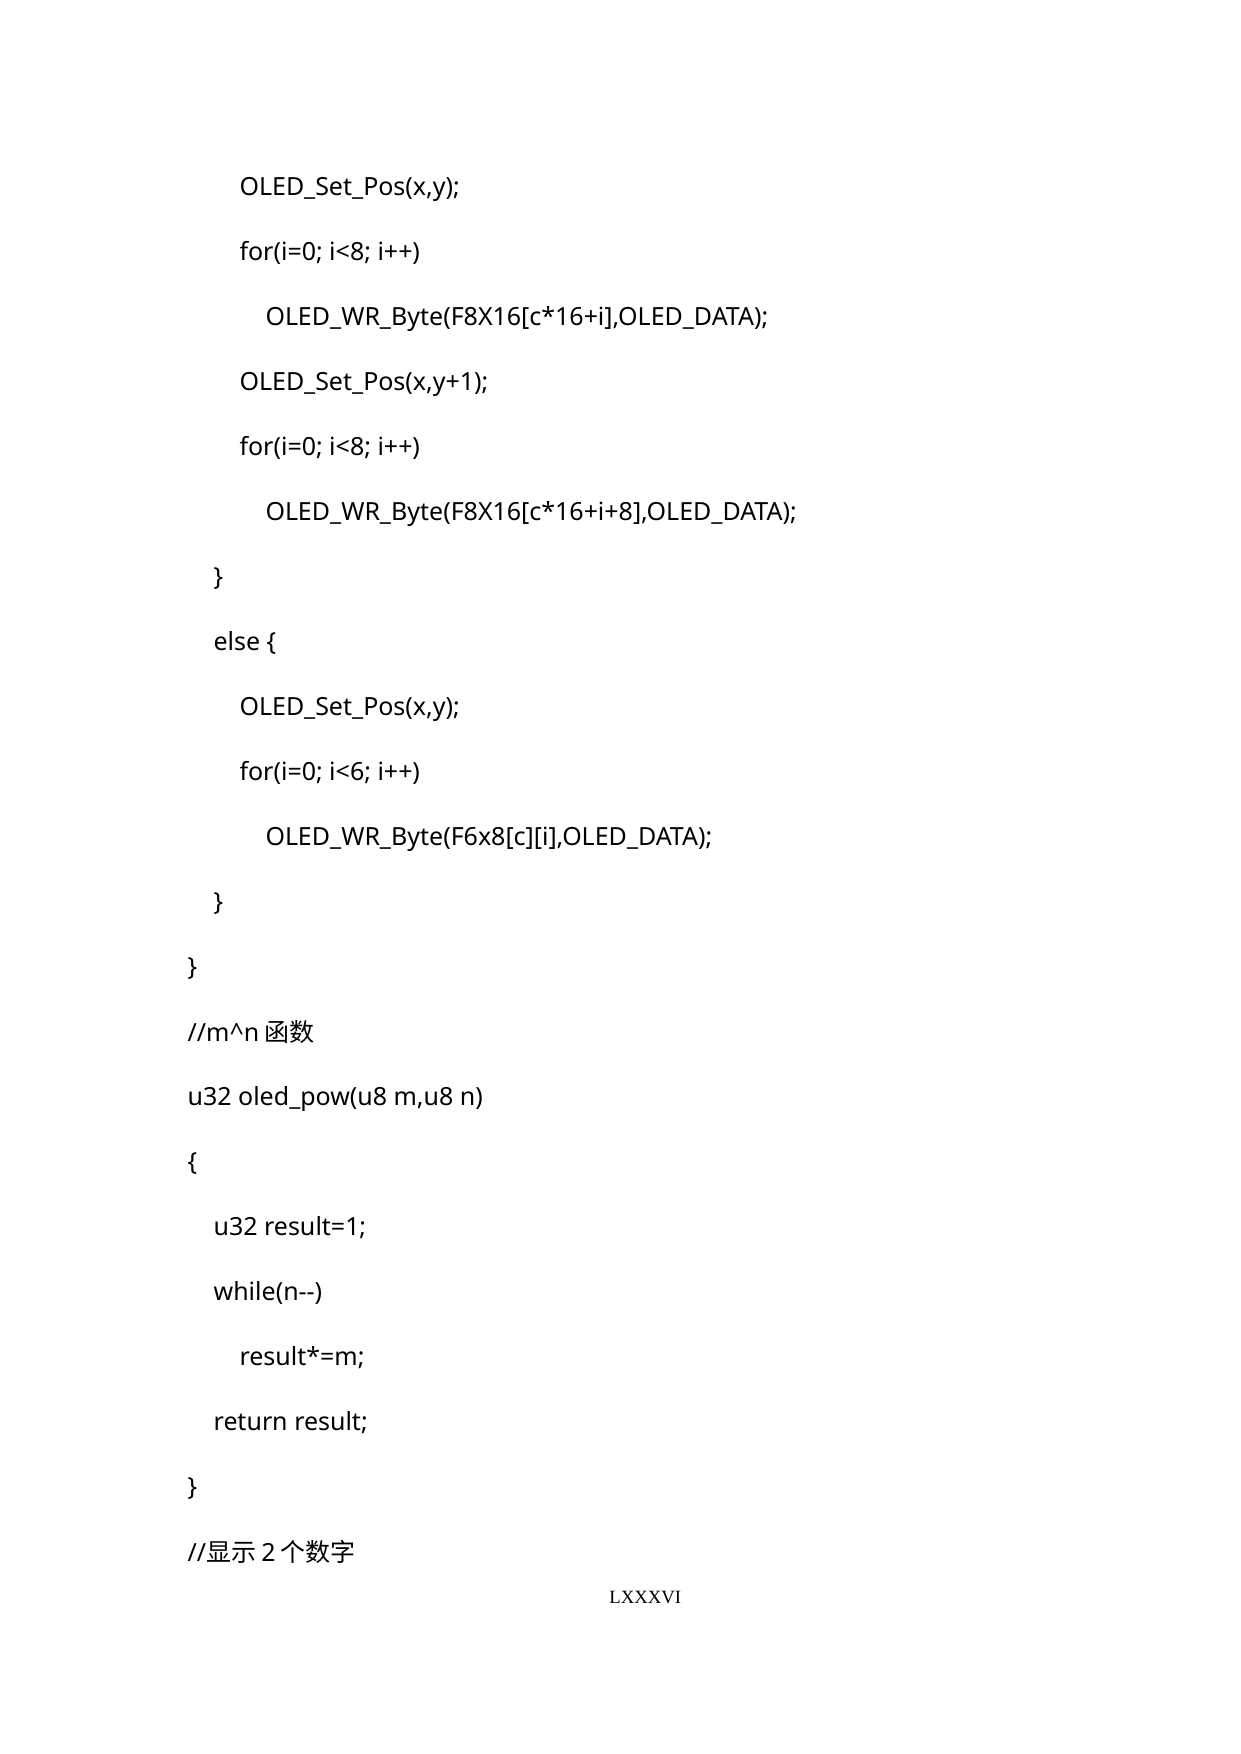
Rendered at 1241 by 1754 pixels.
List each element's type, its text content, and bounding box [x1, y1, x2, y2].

text u32 result=1; [187, 1193, 1053, 1258]
text OLED_WR_Byte(F6x8[c][i],OLED_DATA); [187, 803, 1053, 868]
text } [187, 1453, 1053, 1518]
text { [187, 1128, 1053, 1193]
text while(n--) [187, 1258, 1053, 1323]
text } [187, 868, 1053, 933]
text OLED_WR_Byte(F8X16[c*16+i],OLED_DATA); [187, 283, 1053, 348]
text result*=m; [187, 1323, 1053, 1388]
text for(i=0; i<8; i++) [187, 218, 1053, 283]
text } [187, 933, 1053, 998]
text return result; [187, 1388, 1053, 1453]
text } [187, 543, 1053, 608]
text u32 oled_pow(u8 m,u8 n) [187, 1063, 1053, 1128]
text OLED_WR_Byte(F8X16[c*16+i+8],OLED_DATA); [187, 478, 1053, 543]
text //m^n函数 [187, 998, 1053, 1063]
text OLED_Set_Pos(x,y); [187, 153, 1053, 218]
text else { [187, 608, 1053, 673]
text for(i=0; i<8; i++) [187, 413, 1053, 478]
text for(i=0; i<6; i++) [187, 738, 1053, 803]
text OLED_Set_Pos(x,y+1); [187, 348, 1053, 413]
text OLED_Set_Pos(x,y); [187, 673, 1053, 738]
text //显示2个数字 [187, 1518, 1053, 1583]
